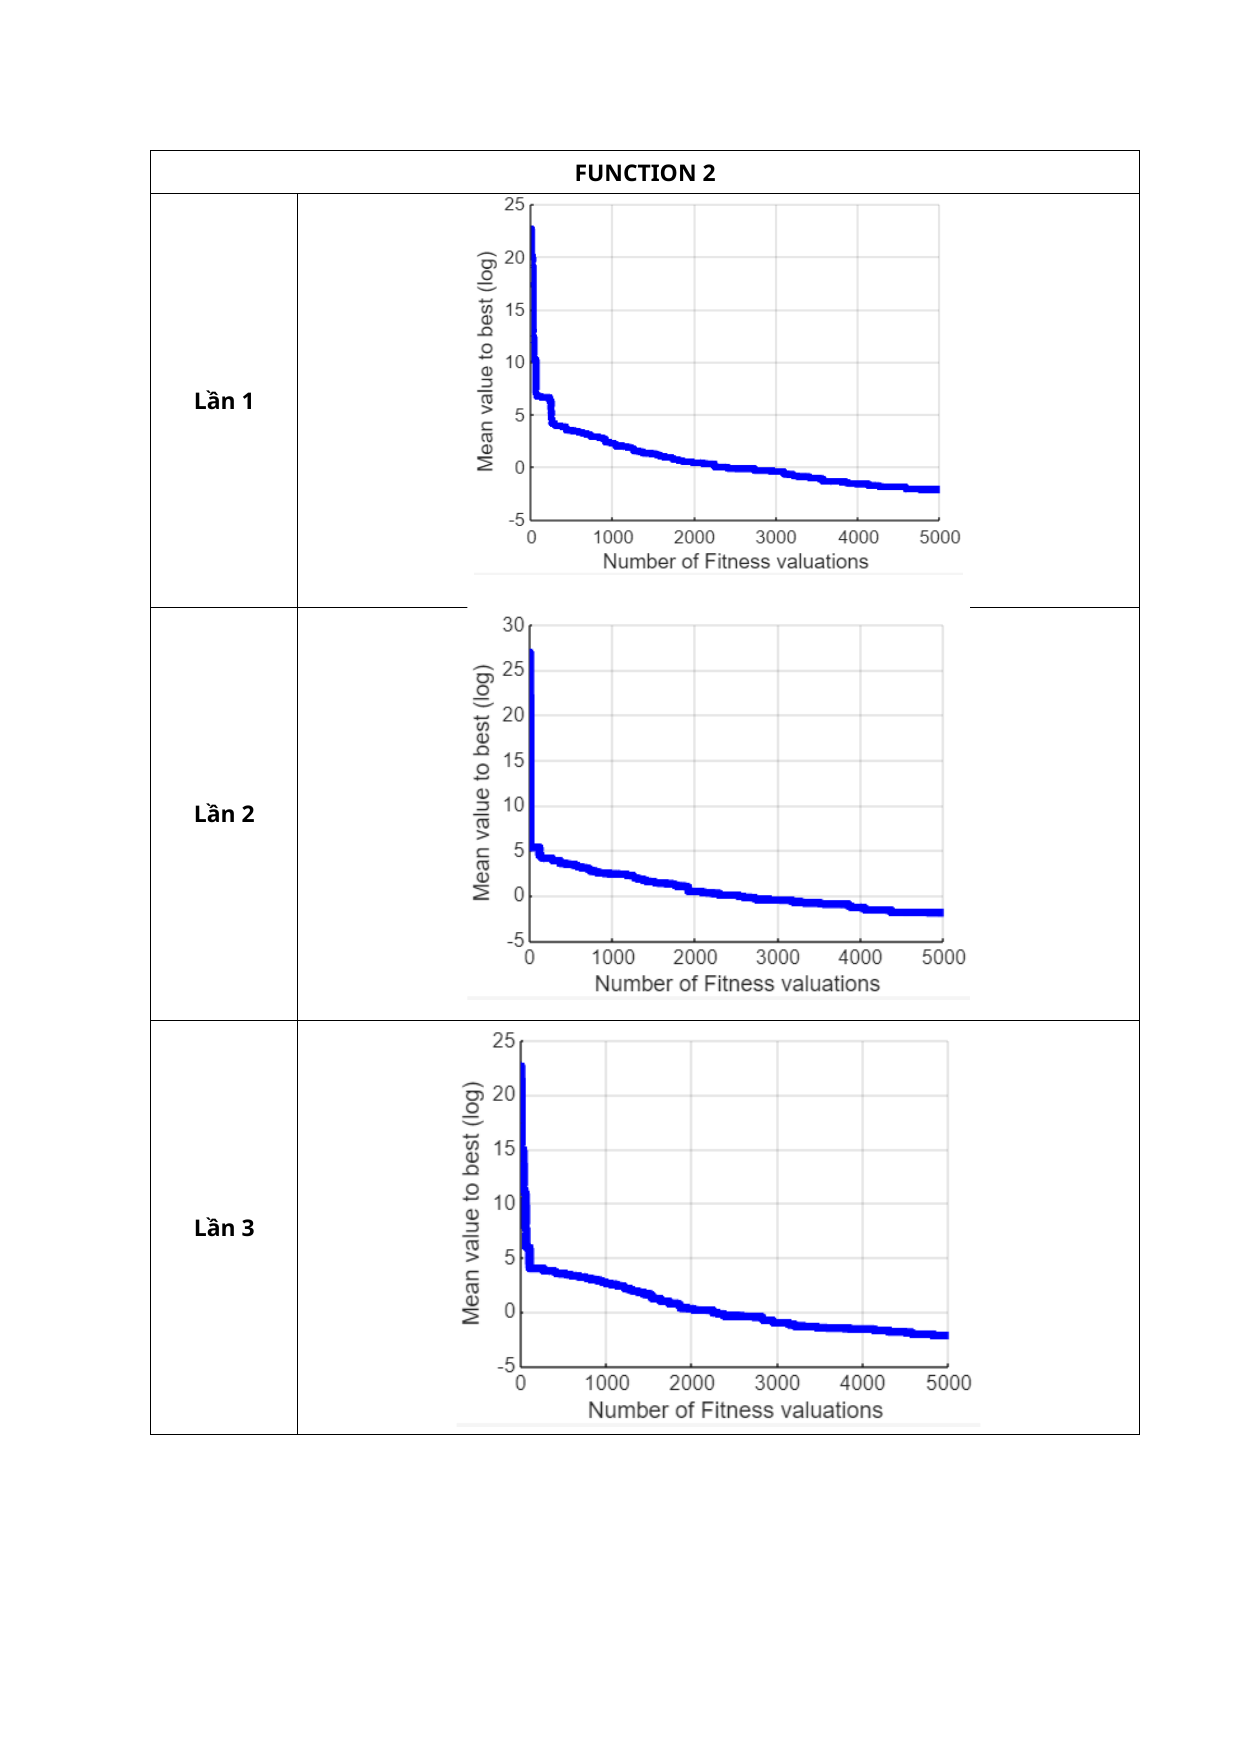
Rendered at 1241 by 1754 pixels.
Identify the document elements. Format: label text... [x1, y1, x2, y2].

table_cell Lần 3 [151, 1021, 297, 1434]
table_header FUNCTION 2 [151, 151, 1139, 193]
table_cell [298, 608, 1139, 1020]
table_cell [298, 1021, 1139, 1434]
picture [456, 1021, 981, 1427]
table_cell Lần 1 [151, 194, 297, 607]
picture [467, 607, 970, 1000]
picture [474, 194, 963, 575]
table_cell [298, 194, 1139, 607]
table_cell Lần 2 [151, 608, 297, 1020]
